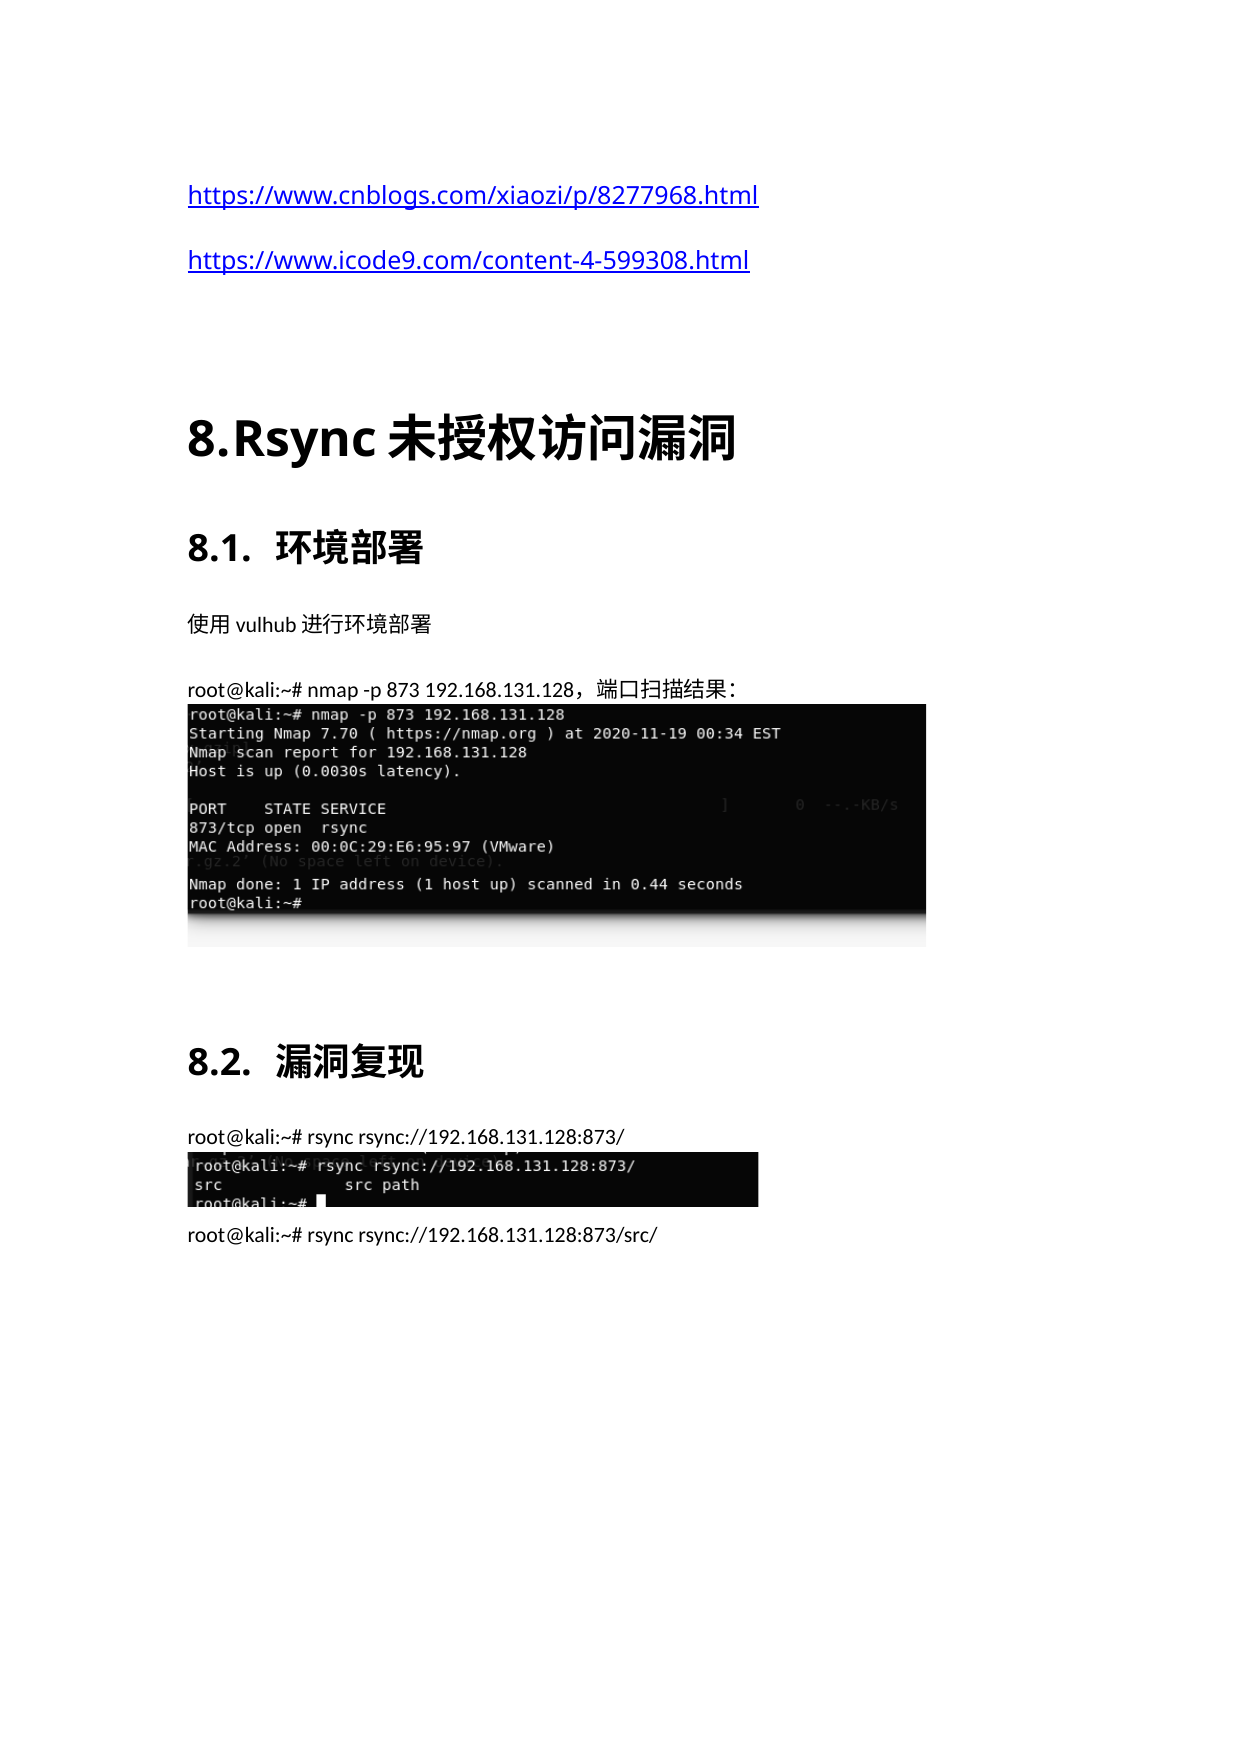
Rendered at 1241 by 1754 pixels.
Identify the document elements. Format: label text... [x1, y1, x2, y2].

text root@kali:~# nmap -p 873 192.168.131.128，端口扫描结果： [187, 672, 1053, 704]
picture [187, 1152, 759, 1207]
subtitle 环境部署 [187, 513, 1053, 578]
text root@kali:~# rsync rsync://192.168.131.128:873/src/ [187, 1218, 1053, 1250]
text https://www.icode9.com/content-4-599308.html [187, 227, 1053, 292]
text 使用vulhub进行环境部署 [187, 607, 1053, 639]
text https://www.cnblogs.com/xiaozi/p/8277968.html [187, 162, 1053, 227]
picture [187, 704, 927, 947]
text root@kali:~# rsync rsync://192.168.131.128:873/ [187, 1120, 1053, 1153]
subtitle 漏洞复现 [187, 1026, 1053, 1091]
subtitle Rsync未授权访问漏洞 [187, 386, 1053, 484]
